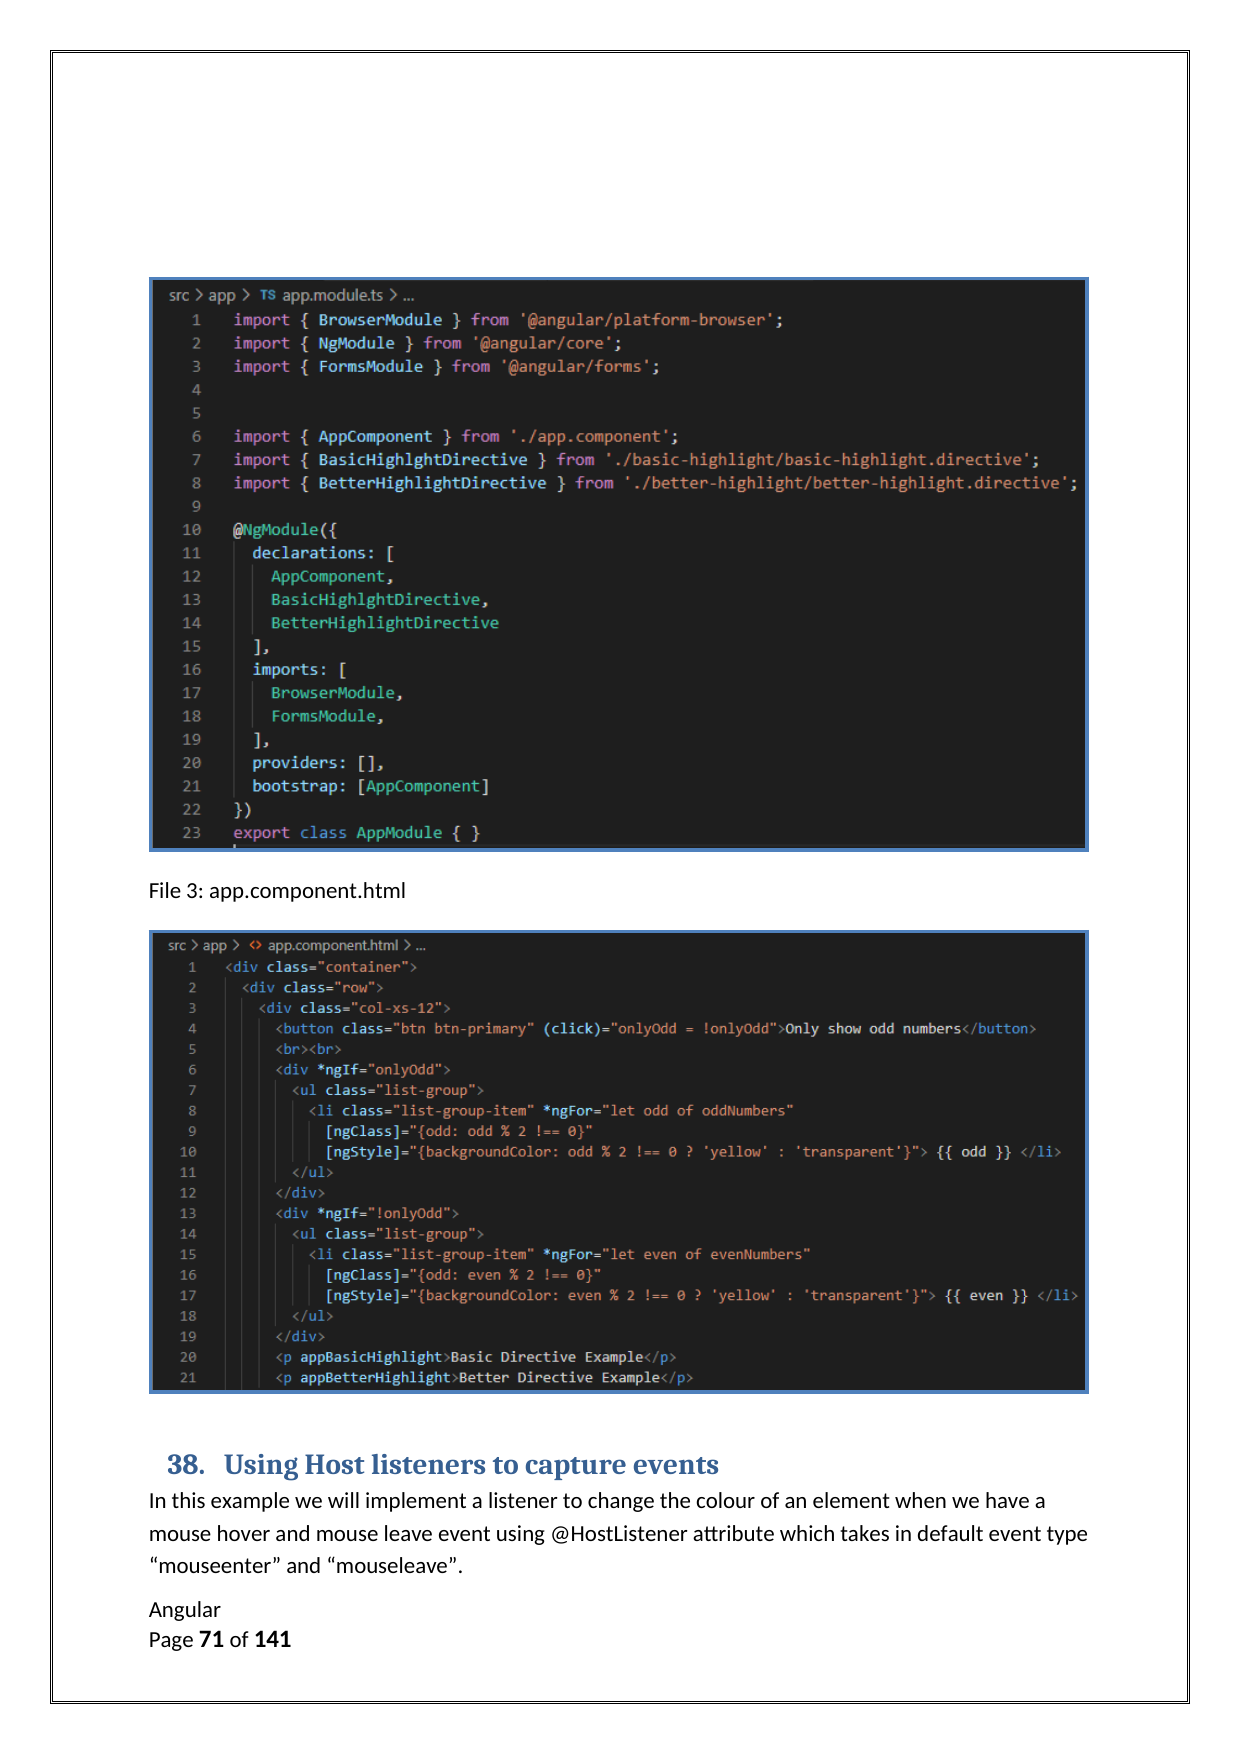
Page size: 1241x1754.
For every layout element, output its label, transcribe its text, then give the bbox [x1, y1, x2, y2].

picture [152, 933, 1085, 1390]
text In this example we will implement a listener to change the colour of an element when we have a mouse hover and mouse leave event using @HostListener attribute which takes in default event type “mouseenter” and “mouseleave”. [148, 1486, 1092, 1579]
subtitle Using Host listeners to capture events [167, 1448, 1092, 1481]
text File 3: app.component.html [148, 877, 1092, 905]
picture [152, 280, 1085, 848]
